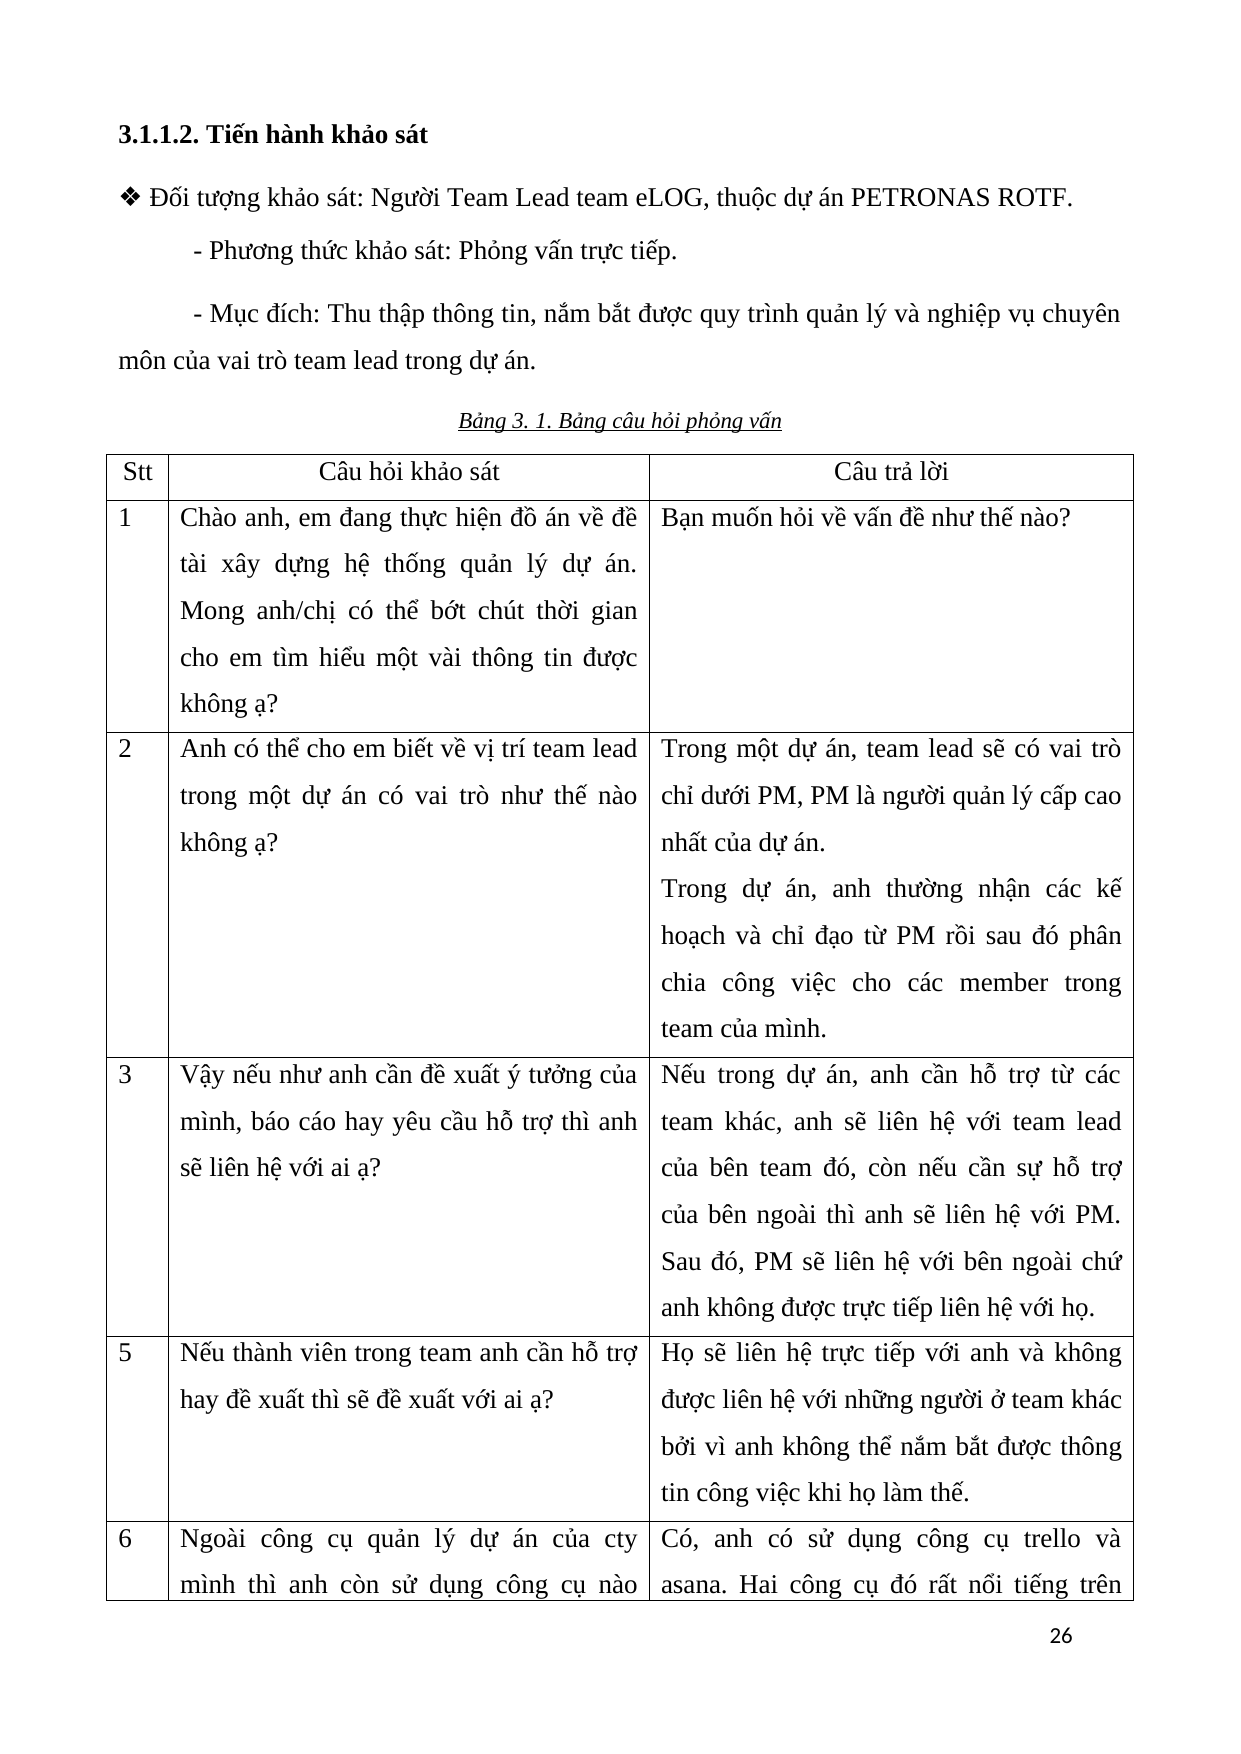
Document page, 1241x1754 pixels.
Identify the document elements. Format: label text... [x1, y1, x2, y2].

table_cell Trong một dự án, team lead sẽ có vai trò chỉ dưới PM, PM là người quản lý cấp cao nhất của dự án. Trong dự án, anh thường nhận các kế hoạch và chỉ đạo từ PM rồi sau đó phân chia công việc cho các member trong team của mình. [650, 733, 1133, 1057]
table_header Stt [107, 455, 168, 499]
subtitle 3.1.1.2. Tiến hành khảo sát [118, 118, 1122, 149]
table_cell Anh có thể cho em biết về vị trí team lead trong một dự án có vai trò như thế nào không ạ? [169, 733, 649, 1057]
table_cell 1 [107, 501, 168, 732]
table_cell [650, 1522, 1133, 1600]
table_cell 3 [107, 1058, 168, 1336]
table_cell Bạn muốn hỏi về vấn đề như thế nào? [650, 501, 1133, 732]
table_cell 6 [107, 1522, 168, 1600]
table_cell Vậy nếu như anh cần đề xuất ý tưởng của mình, báo cáo hay yêu cầu hỗ trợ thì anh sẽ liên hệ với ai ạ? [169, 1058, 649, 1336]
table_cell Chào anh, em đang thực hiện đồ án về đề tài xây dựng hệ thống quản lý dự án. Mong anh/chị có thể bớt chút thời gian cho em tìm hiểu một vài thông tin được không ạ? [169, 501, 649, 732]
table_cell Nếu thành viên trong team anh cần hỗ trợ hay đề xuất thì sẽ đề xuất với ai ạ? [169, 1337, 649, 1521]
table_cell 5 [107, 1337, 168, 1521]
text ❖ Đối tượng khảo sát: Người Team Lead team eLOG, thuộc dự án PETRONAS ROTF. [118, 177, 1122, 214]
text - Mục đích: Thu thập thông tin, nắm bắt được quy trình quản lý và nghiệp vụ chuyên môn của vai trò team lead trong dự án. [118, 297, 1122, 375]
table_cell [169, 1522, 649, 1600]
text - Phương thức khảo sát: Phỏng vấn trực tiếp. [118, 234, 1122, 265]
table_header Câu hỏi khảo sát [169, 455, 649, 499]
table_header Câu trả lời [650, 455, 1133, 499]
table_cell Họ sẽ liên hệ trực tiếp với anh và không được liên hệ với những người ở team khác bởi vì anh không thể nắm bắt được thông tin công việc khi họ làm thế. [650, 1337, 1133, 1521]
table_cell Nếu trong dự án, anh cần hỗ trợ từ các team khác, anh sẽ liên hệ với team lead của bên team đó, còn nếu cần sự hỗ trợ của bên ngoài thì anh sẽ liên hệ với PM. Sau đó, PM sẽ liên hệ với bên ngoài chứ anh không được trực tiếp liên hệ với họ. [650, 1058, 1133, 1336]
table_cell 2 [107, 733, 168, 1057]
